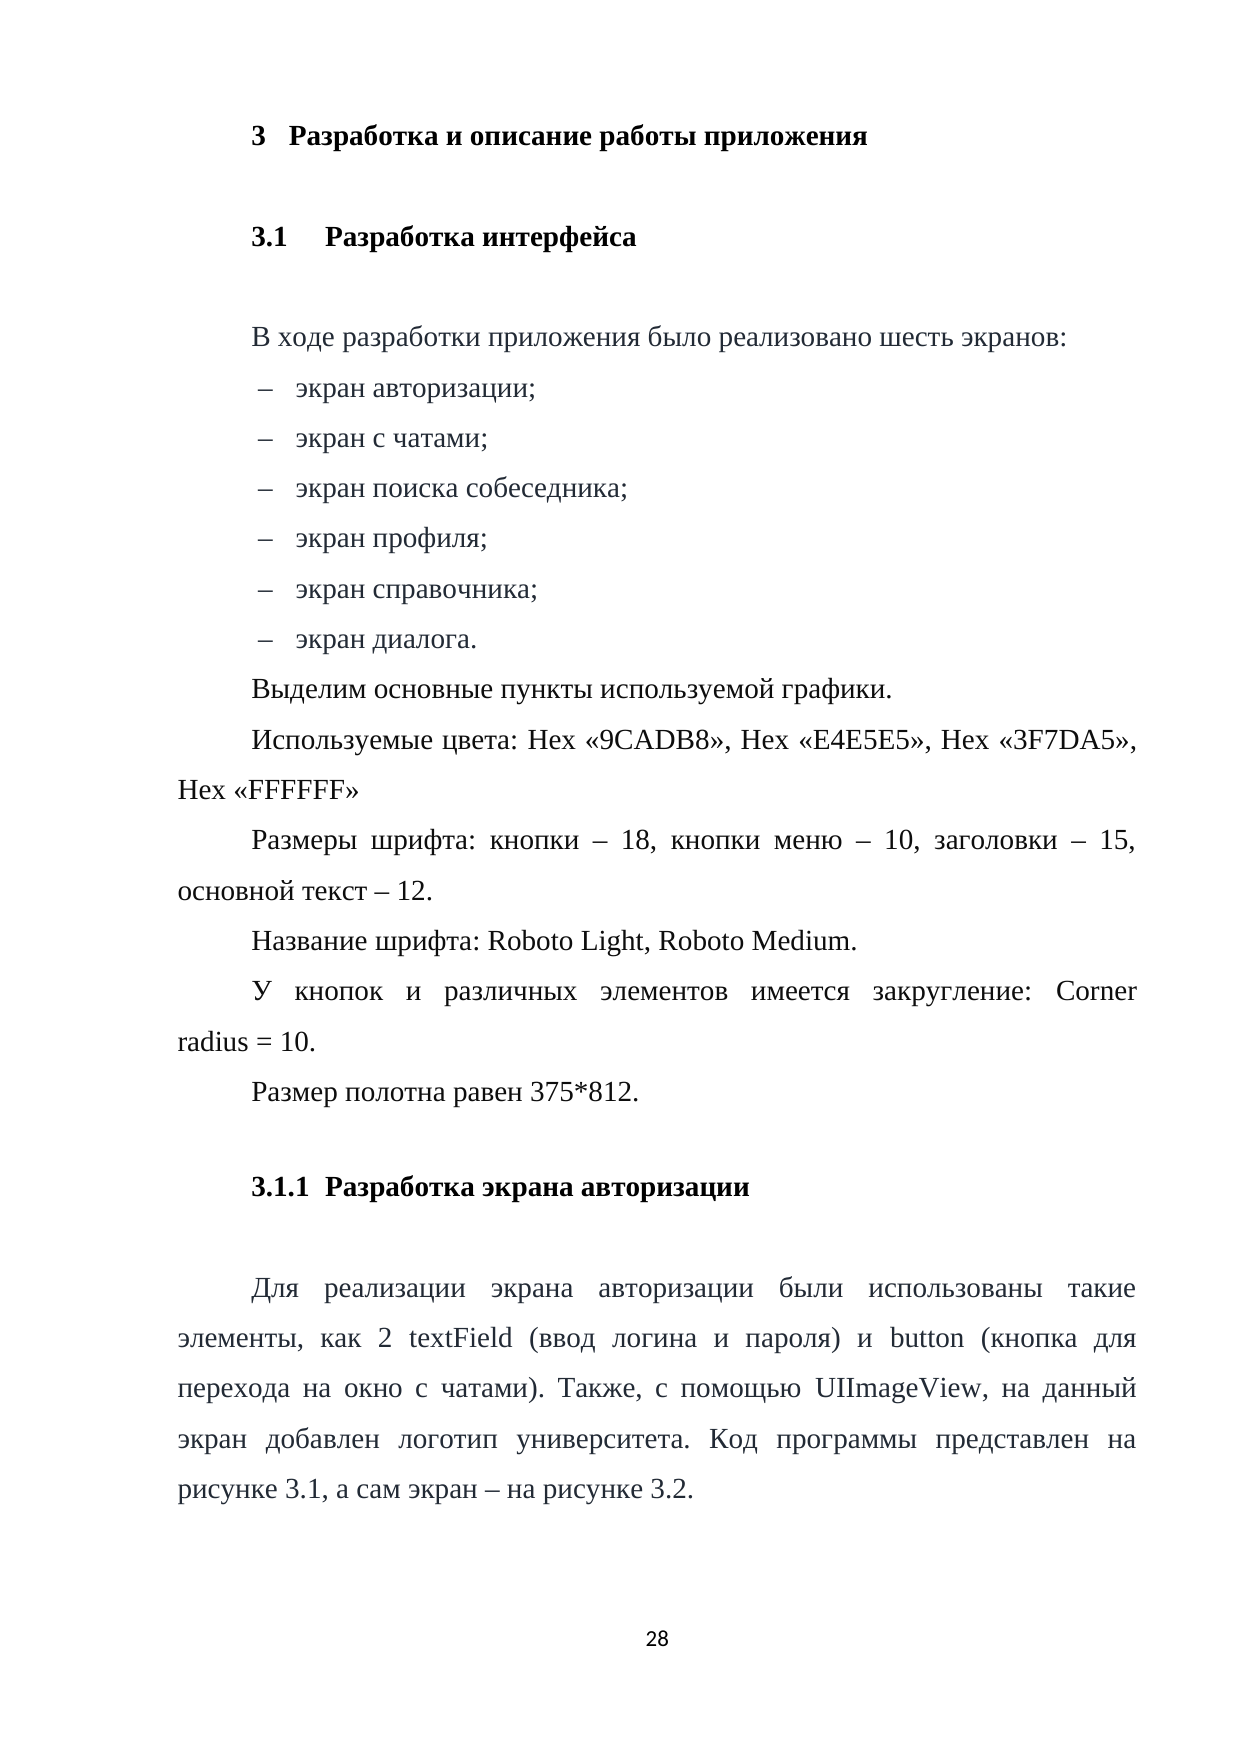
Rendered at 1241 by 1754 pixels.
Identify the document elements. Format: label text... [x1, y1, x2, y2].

text У кнопок и различных элементов имеется закругление: Corner radius = 10. [177, 973, 1137, 1057]
text Название шрифта: Roboto Light, Roboto Medium. [251, 923, 1137, 957]
text Размеры шрифта: кнопки – 18, кнопки меню – 10, заголовки – 15, основной текст – 12. [177, 822, 1137, 906]
text В ходе разработки приложения было реализовано шесть экранов: [177, 319, 1137, 353]
text Для реализации экрана авторизации были использованы такие элементы, как 2 textField (ввод логина и пароля) и button (кнопка для перехода на окно с чатами). Также, с помощью UIImageView, на данный экран добавлен логотип университета. Код программы представлен на рисунке 3.1, а сам экран – на рисунке 3.2. [177, 1270, 1137, 1504]
list экран справочника; [258, 571, 1137, 604]
list Разработка и описание работы приложения [251, 118, 1137, 152]
list экран профиля; [258, 521, 1137, 554]
list Разработка экрана авторизации [251, 1169, 1137, 1203]
list экран авторизации; [258, 370, 1137, 403]
list Разработка интерфейса [251, 219, 1137, 252]
list экран поиска собеседника; [258, 470, 1137, 504]
text Размер полотна равен 375*812. [251, 1074, 1137, 1108]
text Используемые цвета: Hex «9CADB8», Hex «E4E5E5», Hex «3F7DA5», Hex «FFFFFF» [177, 722, 1137, 806]
list экран с чатами; [258, 420, 1137, 453]
text Выделим основные пункты используемой графики. [177, 672, 1137, 705]
list экран диалога. [258, 621, 1137, 655]
